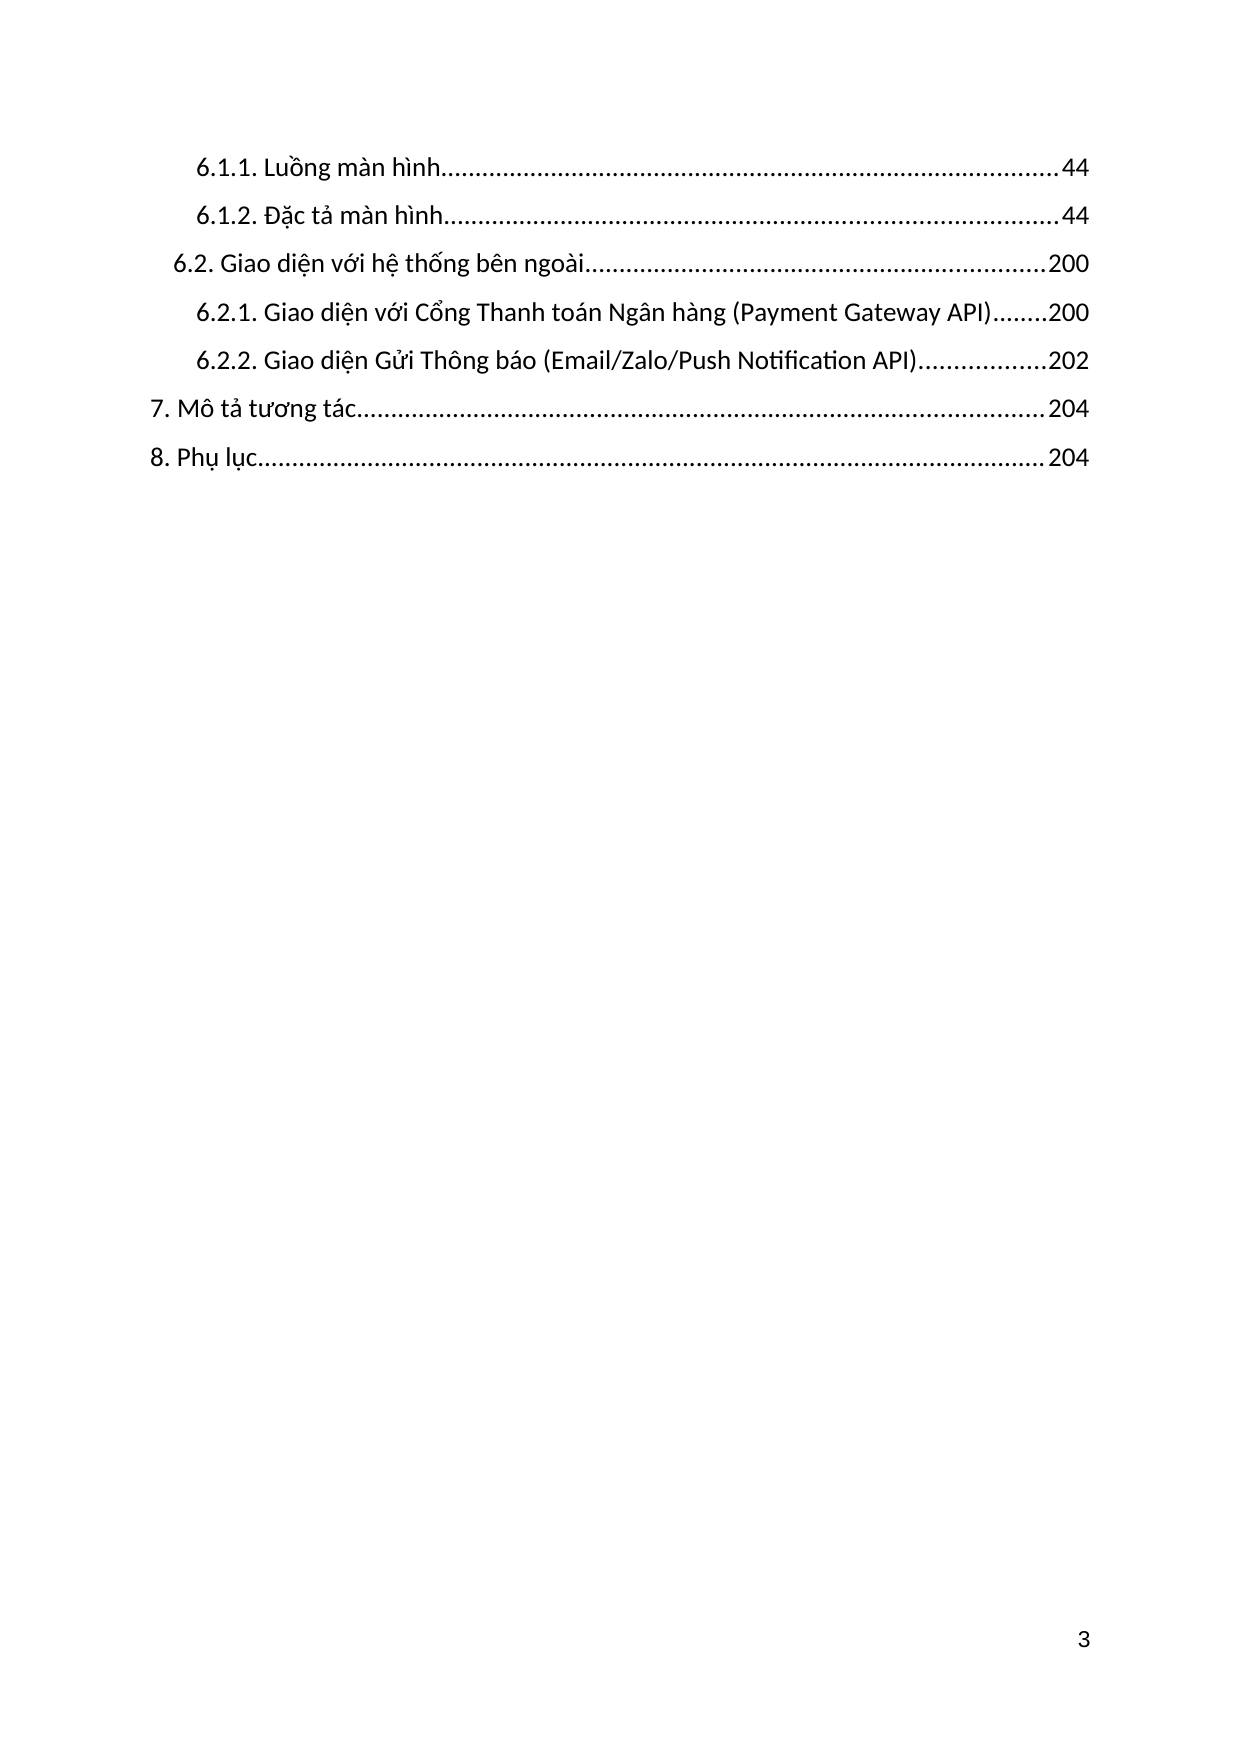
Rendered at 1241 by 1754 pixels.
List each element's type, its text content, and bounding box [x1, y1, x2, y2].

text 6.2. Giao diện với hệ thống bên ngoài 200 [173, 247, 1090, 280]
text 6.1.2. Đặc tả màn hình 44 [196, 198, 1090, 231]
text 6.1.1. Luồng màn hình 44 [196, 150, 1090, 183]
text 8. Phụ lục 204 [150, 440, 1090, 473]
text 6.2.1. Giao diện với Cổng Thanh toán Ngân hàng (Payment Gateway API) 200 [196, 295, 1090, 328]
text 7. Mô tả tương tác 204 [150, 392, 1090, 425]
text 6.2.2. Giao diện Gửi Thông báo (Email/Zalo/Push Notification API) 202 [196, 343, 1090, 376]
